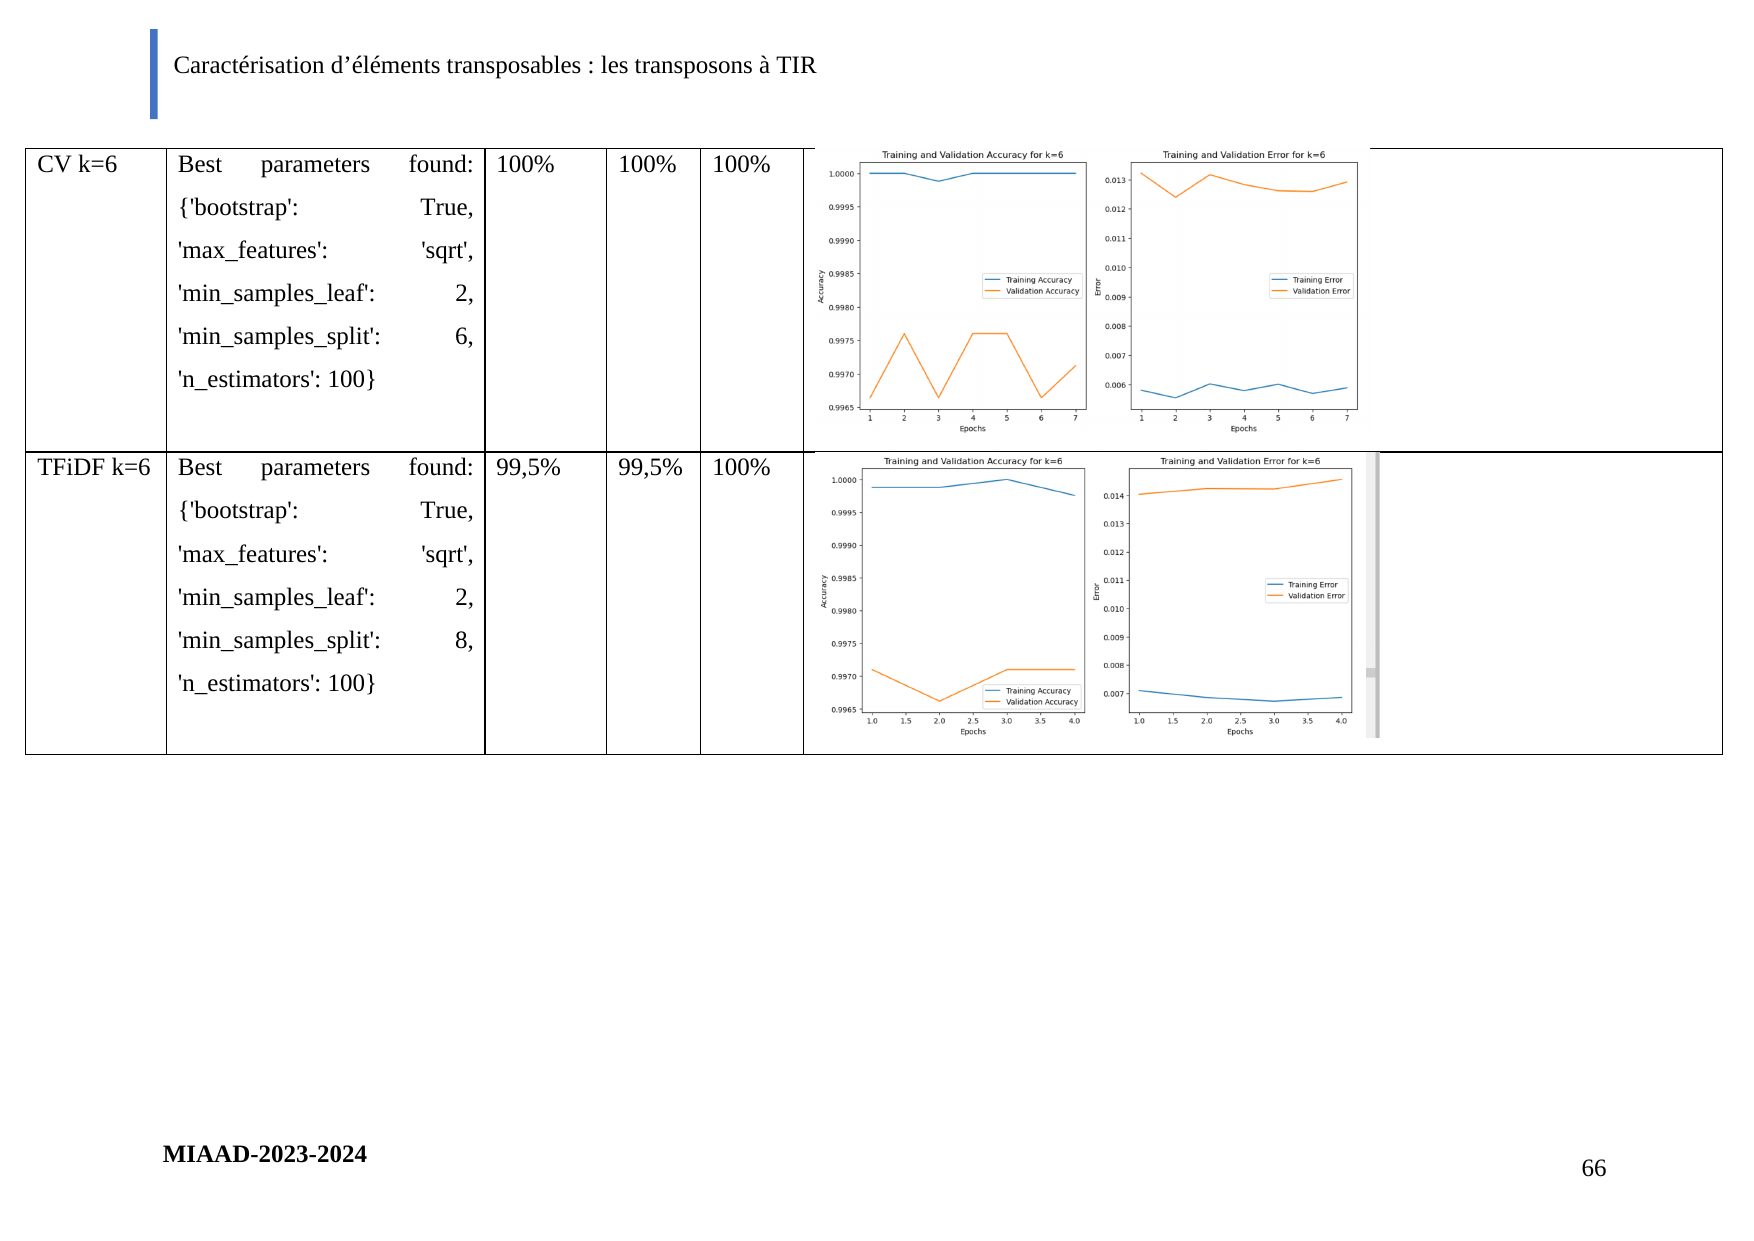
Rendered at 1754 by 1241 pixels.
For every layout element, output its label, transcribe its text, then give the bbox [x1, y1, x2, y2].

table_cell Best parameters found: {'bootstrap': True, 'max_features': 'sqrt', 'min_samples_leaf': 2, 'min_samples_split': 6, 'n_estimators': 100} [167, 149, 484, 451]
table_cell [804, 149, 1722, 451]
table_cell 100% [701, 149, 803, 451]
table_cell [804, 453, 1722, 754]
table_cell 100% [701, 453, 803, 754]
table_cell 99,5% [486, 453, 606, 754]
table_cell TFiDF k=6 [26, 453, 166, 754]
table_cell 100% [486, 149, 606, 451]
table_cell 99,5% [607, 453, 700, 754]
picture [815, 452, 1381, 738]
table_cell Best parameters found: {'bootstrap': True, 'max_features': 'sqrt', 'min_samples_leaf': 2, 'min_samples_split': 8, 'n_estimators': 100} [167, 453, 484, 754]
table_cell 100% [607, 149, 700, 451]
picture [815, 148, 1371, 437]
table_cell CV k=6 [26, 149, 166, 451]
